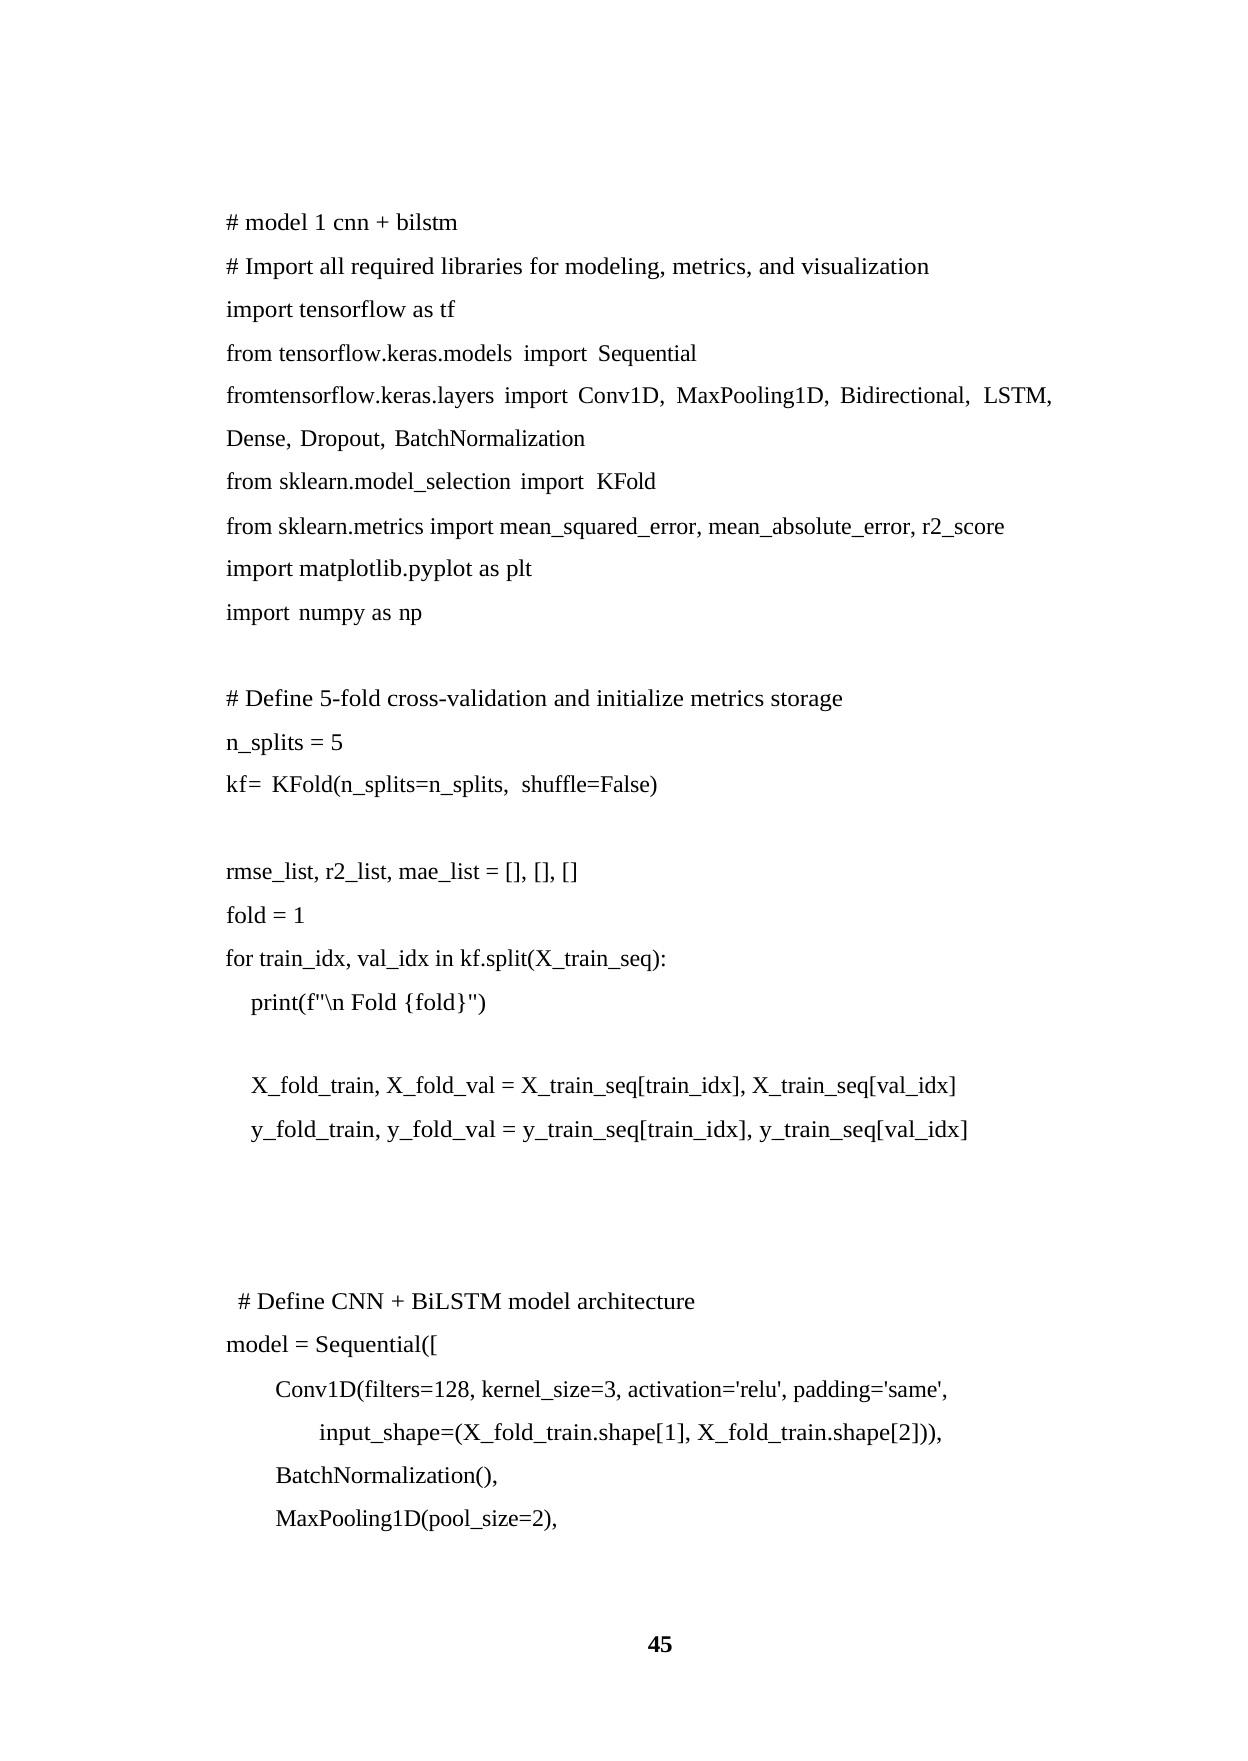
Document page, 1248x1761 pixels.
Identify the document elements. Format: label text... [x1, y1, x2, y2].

text X_fold_train, X_fold_val = X_train_seq[train_idx], X_train_seq[val_idx] y_fold_train, y_fold_val = y_train_seq[train_idx], y_train_seq[val_idx] [251, 1071, 982, 1142]
text from sklearn.model_selection import KFold [226, 467, 1203, 495]
text # Import all required libraries for modeling, metrics, and visualization import tensorflow as tf [226, 252, 982, 322]
text # Define 5-fold cross-validation and initialize metrics storage n_splits = 5 [226, 684, 856, 756]
text rmse_list, r2_list, mae_list = [], [], [] fold = 1 [226, 857, 602, 928]
text kf= KFold(n_splits=n_splits, shuffle=False) [226, 772, 1203, 798]
text Conv1D(filters=128, kernel_size=3, activation='relu', padding='same', input_shape=(X_fold_train.shape[1], X_fold_train.shape[2])), [275, 1375, 1203, 1446]
text Dense, Dropout, BatchNormalization [226, 424, 1203, 451]
text from sklearn.metrics import mean_squared_error, mean_absolute_error, r2_score import matplotlib.pyplot as plt [226, 512, 1053, 582]
text import numpy as np [226, 598, 1203, 626]
text fromtensorflow.keras.layers import Conv1D, MaxPooling1D, Bidirectional, LSTM, [226, 381, 1203, 408]
text # model 1 cnn + bilstm [226, 207, 1203, 235]
text # Define CNN + BiLSTM model architecture model = Sequential([ [226, 1287, 737, 1358]
text BatchNormalization(), MaxPooling1D(pool_size=2), [275, 1461, 736, 1532]
text from tensorflow.keras.models import Sequential [226, 339, 1203, 366]
text for train_idx, val_idx in kf.split(X_train_seq): print(f"\n Fold {fold}") [225, 944, 736, 1015]
